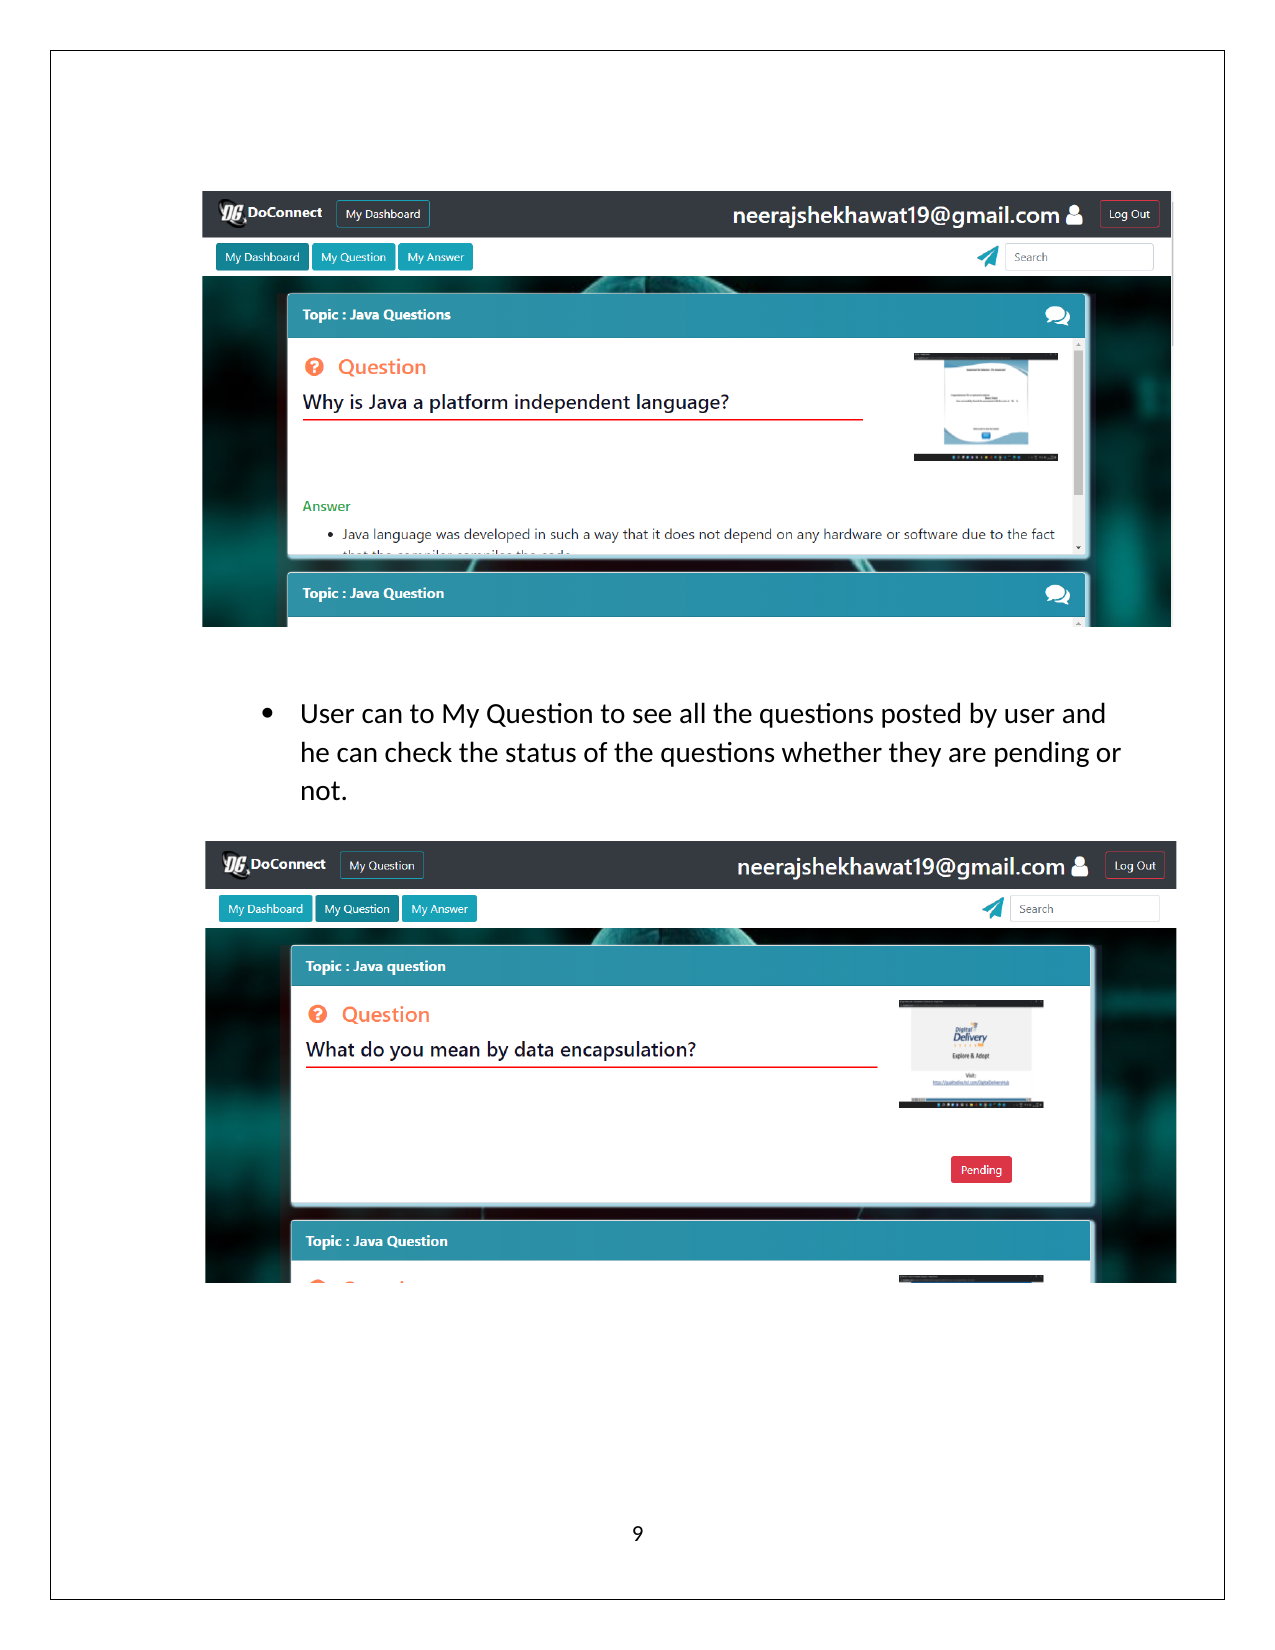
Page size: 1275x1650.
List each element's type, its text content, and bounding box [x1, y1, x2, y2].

list User can to My Question to see all the questions posted by user and he can check the status of the questions whether they are pending or not. [262, 696, 1125, 808]
picture [204, 841, 1176, 1283]
picture [201, 191, 1173, 627]
